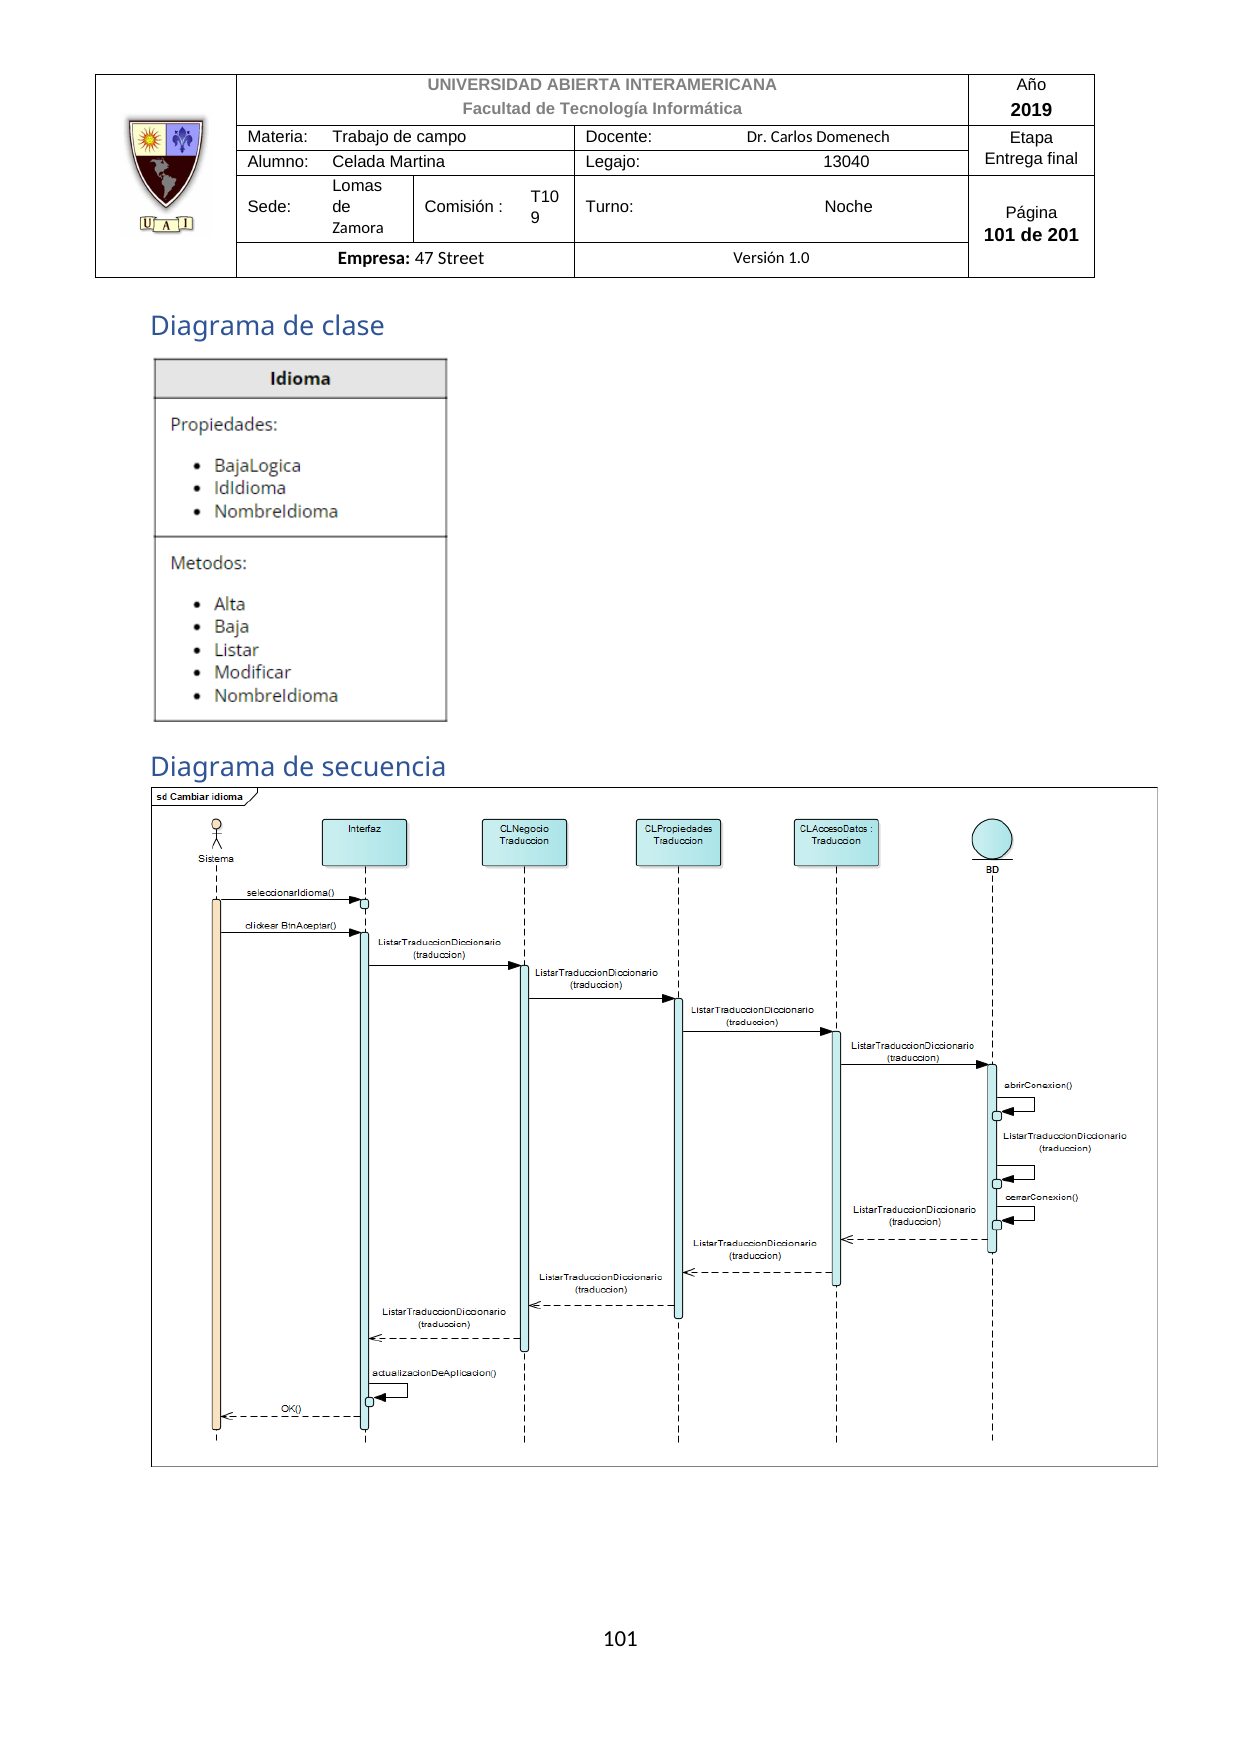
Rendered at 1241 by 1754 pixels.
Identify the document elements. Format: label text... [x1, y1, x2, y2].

picture [150, 786, 1158, 1467]
picture [120, 111, 212, 237]
picture [150, 345, 451, 729]
subtitle Diagrama de clase [150, 306, 1090, 343]
subtitle Diagrama de secuencia [150, 747, 1090, 784]
